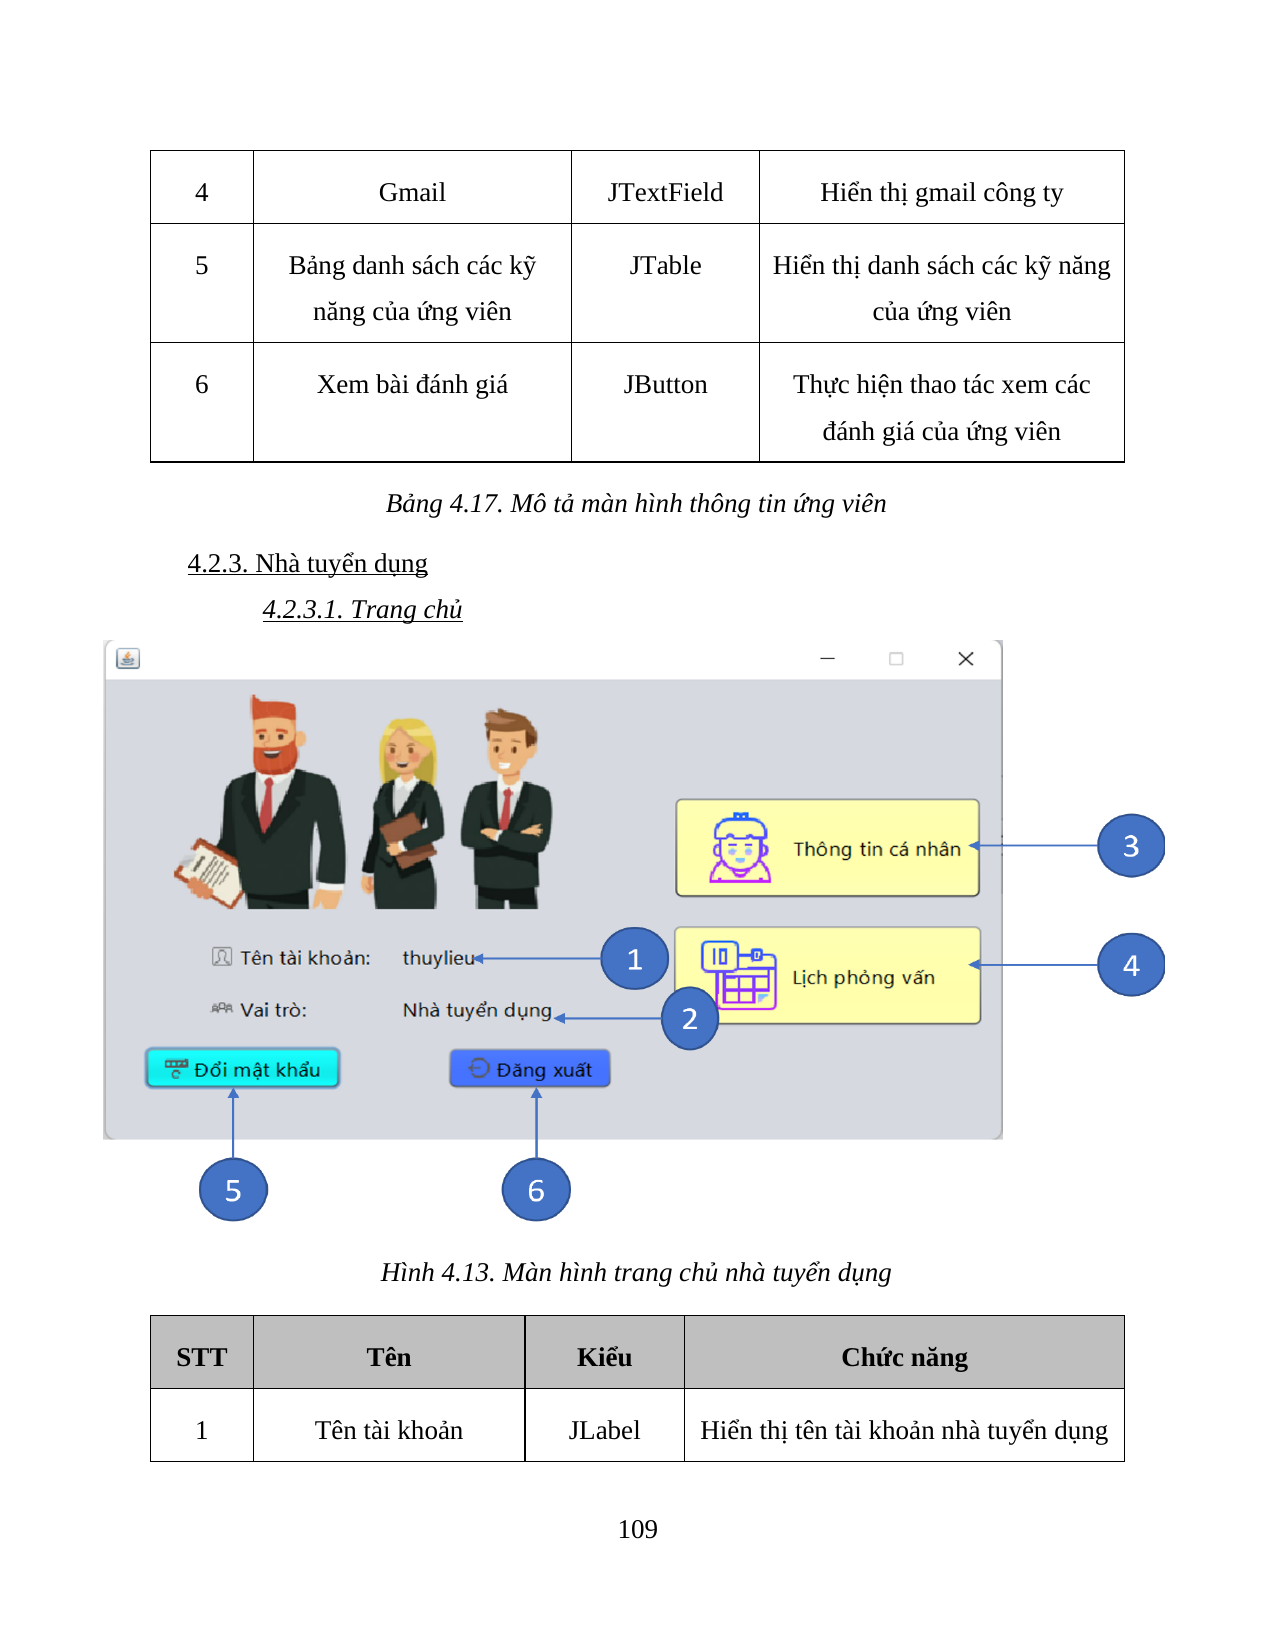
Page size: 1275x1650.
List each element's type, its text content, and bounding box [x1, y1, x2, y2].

text Hình 4.13. Màn hình trang chủ nhà tuyển dụng [150, 1256, 1125, 1287]
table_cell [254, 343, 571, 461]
picture [103, 640, 1165, 1229]
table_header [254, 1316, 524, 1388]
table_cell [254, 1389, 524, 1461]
text Bảng 4.17. Mô tả màn hình thông tin ứng viên [150, 487, 1125, 519]
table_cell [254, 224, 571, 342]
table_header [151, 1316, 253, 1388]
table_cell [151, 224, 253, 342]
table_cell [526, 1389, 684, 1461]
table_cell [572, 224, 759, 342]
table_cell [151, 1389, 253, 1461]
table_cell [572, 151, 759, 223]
subtitle 4.2.3.1. Trang chủ [262, 593, 1125, 624]
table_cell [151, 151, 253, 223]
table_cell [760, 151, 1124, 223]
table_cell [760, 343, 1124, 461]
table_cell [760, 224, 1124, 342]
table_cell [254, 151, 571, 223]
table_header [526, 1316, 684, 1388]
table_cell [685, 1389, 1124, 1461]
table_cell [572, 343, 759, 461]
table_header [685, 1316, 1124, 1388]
subtitle 4.2.3. Nhà tuyển dụng [187, 547, 1125, 578]
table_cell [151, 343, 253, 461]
